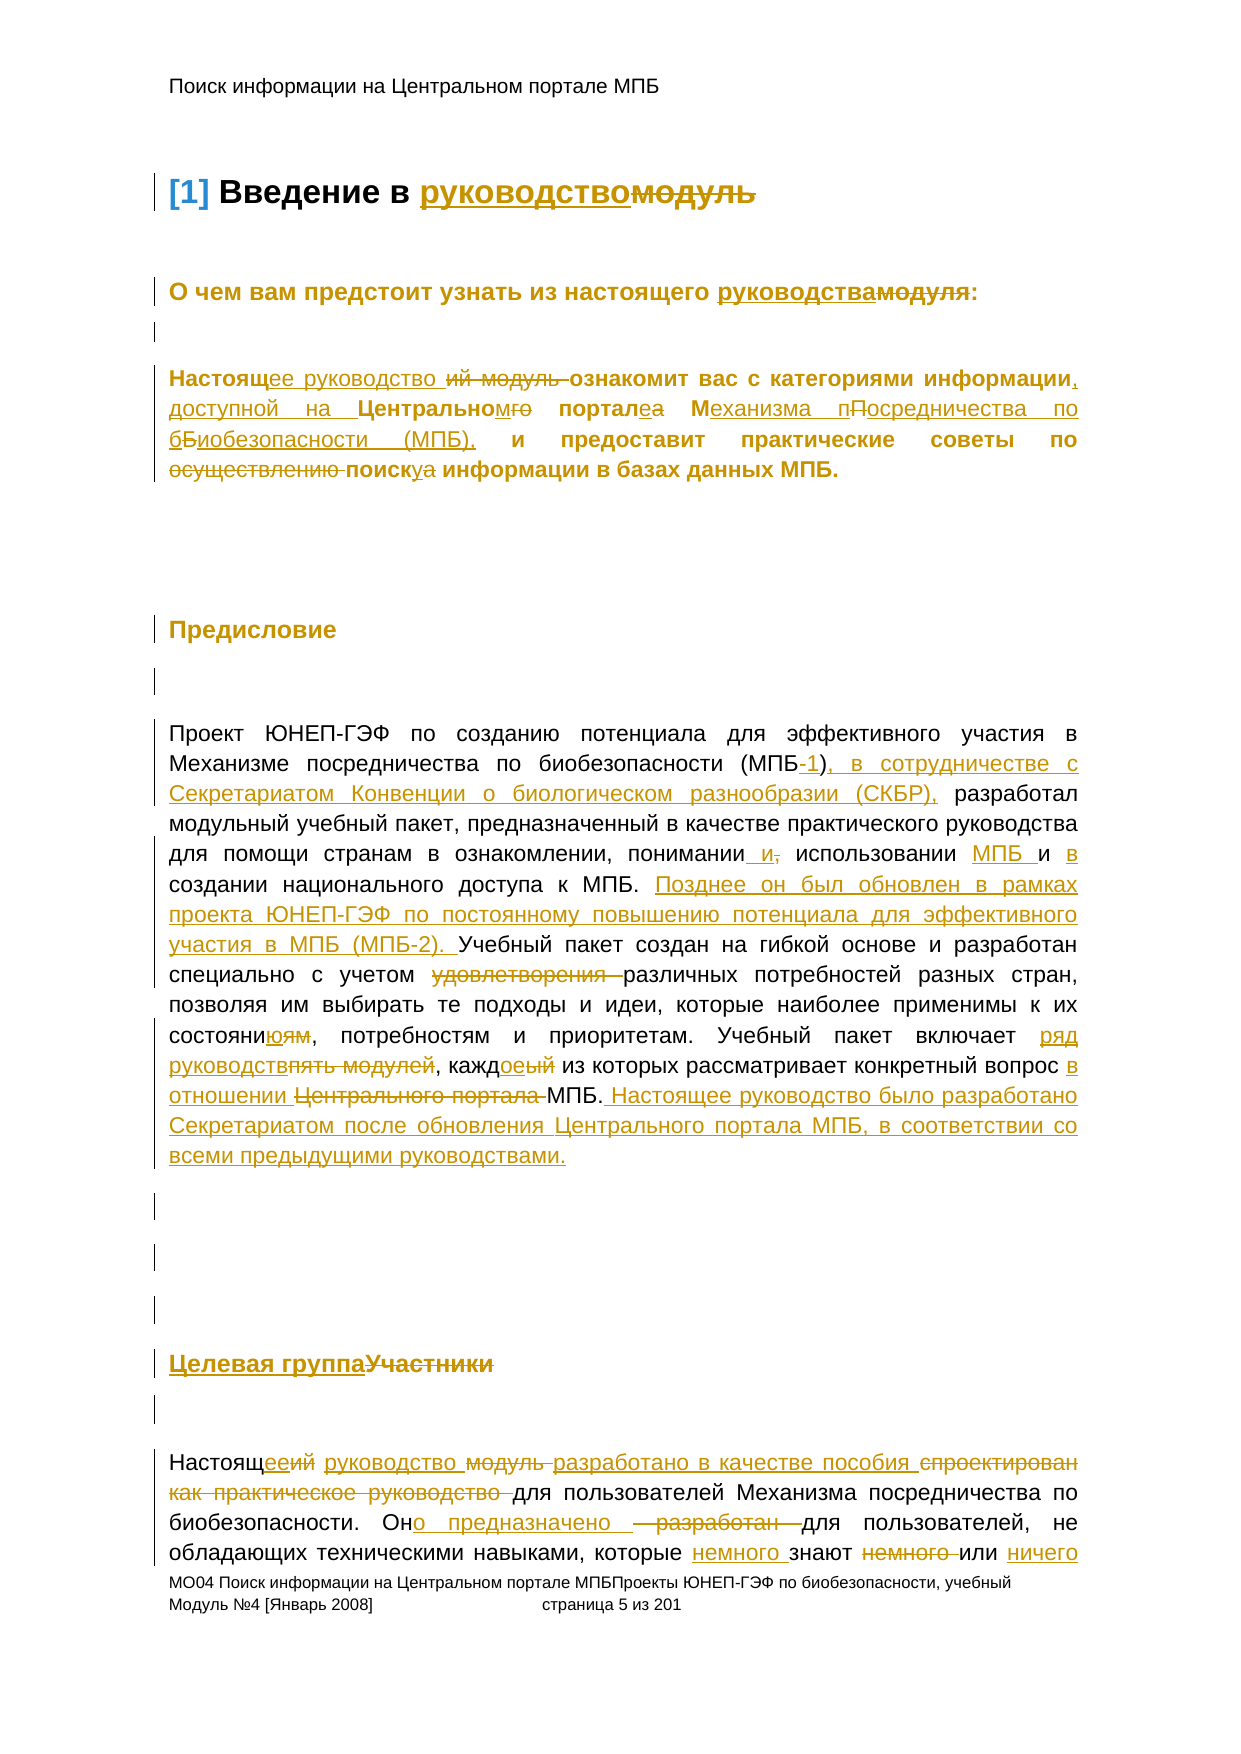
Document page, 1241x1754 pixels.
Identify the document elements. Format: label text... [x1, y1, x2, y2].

text О чем вам предстоит узнать из настоящего : [169, 277, 1078, 306]
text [169, 1449, 1078, 1566]
text Настоящознакомит вас с категориями информации Центрально портал М и предоставит практические советы по поиск информации в базах данных МПБ. [169, 365, 1078, 482]
text Проект ЮНЕП-ГЭФ по созданию потенциала для эффективного участия в Механизме посредничества по биобезопасности (МПБ) разработал модульный учебный пакет, предназначенный в качестве практического руководства для помощи странам в ознакомлении, понимании использовании и создании национального доступа к МПБ. Учебный пакет создан на гибкой основе и разработан специально с учетом различных потребностей разных стран, позволяя им выбирать те подходы и идеи, которые наиболее применимы к их состояни, потребностям и приоритетам. Учебный пакет включает , кажд из которых рассматривает конкретный вопрос МПБ. [169, 719, 1078, 924]
text Предисловие [169, 614, 1078, 643]
text Проект ЮНЕП-ГЭФ по созданию потенциала для эффективного участия в Механизме посредничества по биобезопасности (МПБ) разработал модульный учебный пакет, предназначенный в качестве практического руководства для помощи странам в ознакомлении, понимании использовании и создании национального доступа к МПБ. Учебный пакет создан на гибкой основе и разработан специально с учетом различных потребностей разных стран, позволяя им выбирать те подходы и идеи, которые наиболее применимы к их состояни, потребностям и приоритетам. Учебный пакет включает , кажд из которых рассматривает конкретный вопрос МПБ. [169, 925, 1078, 1135]
text Введение в [169, 173, 1078, 211]
